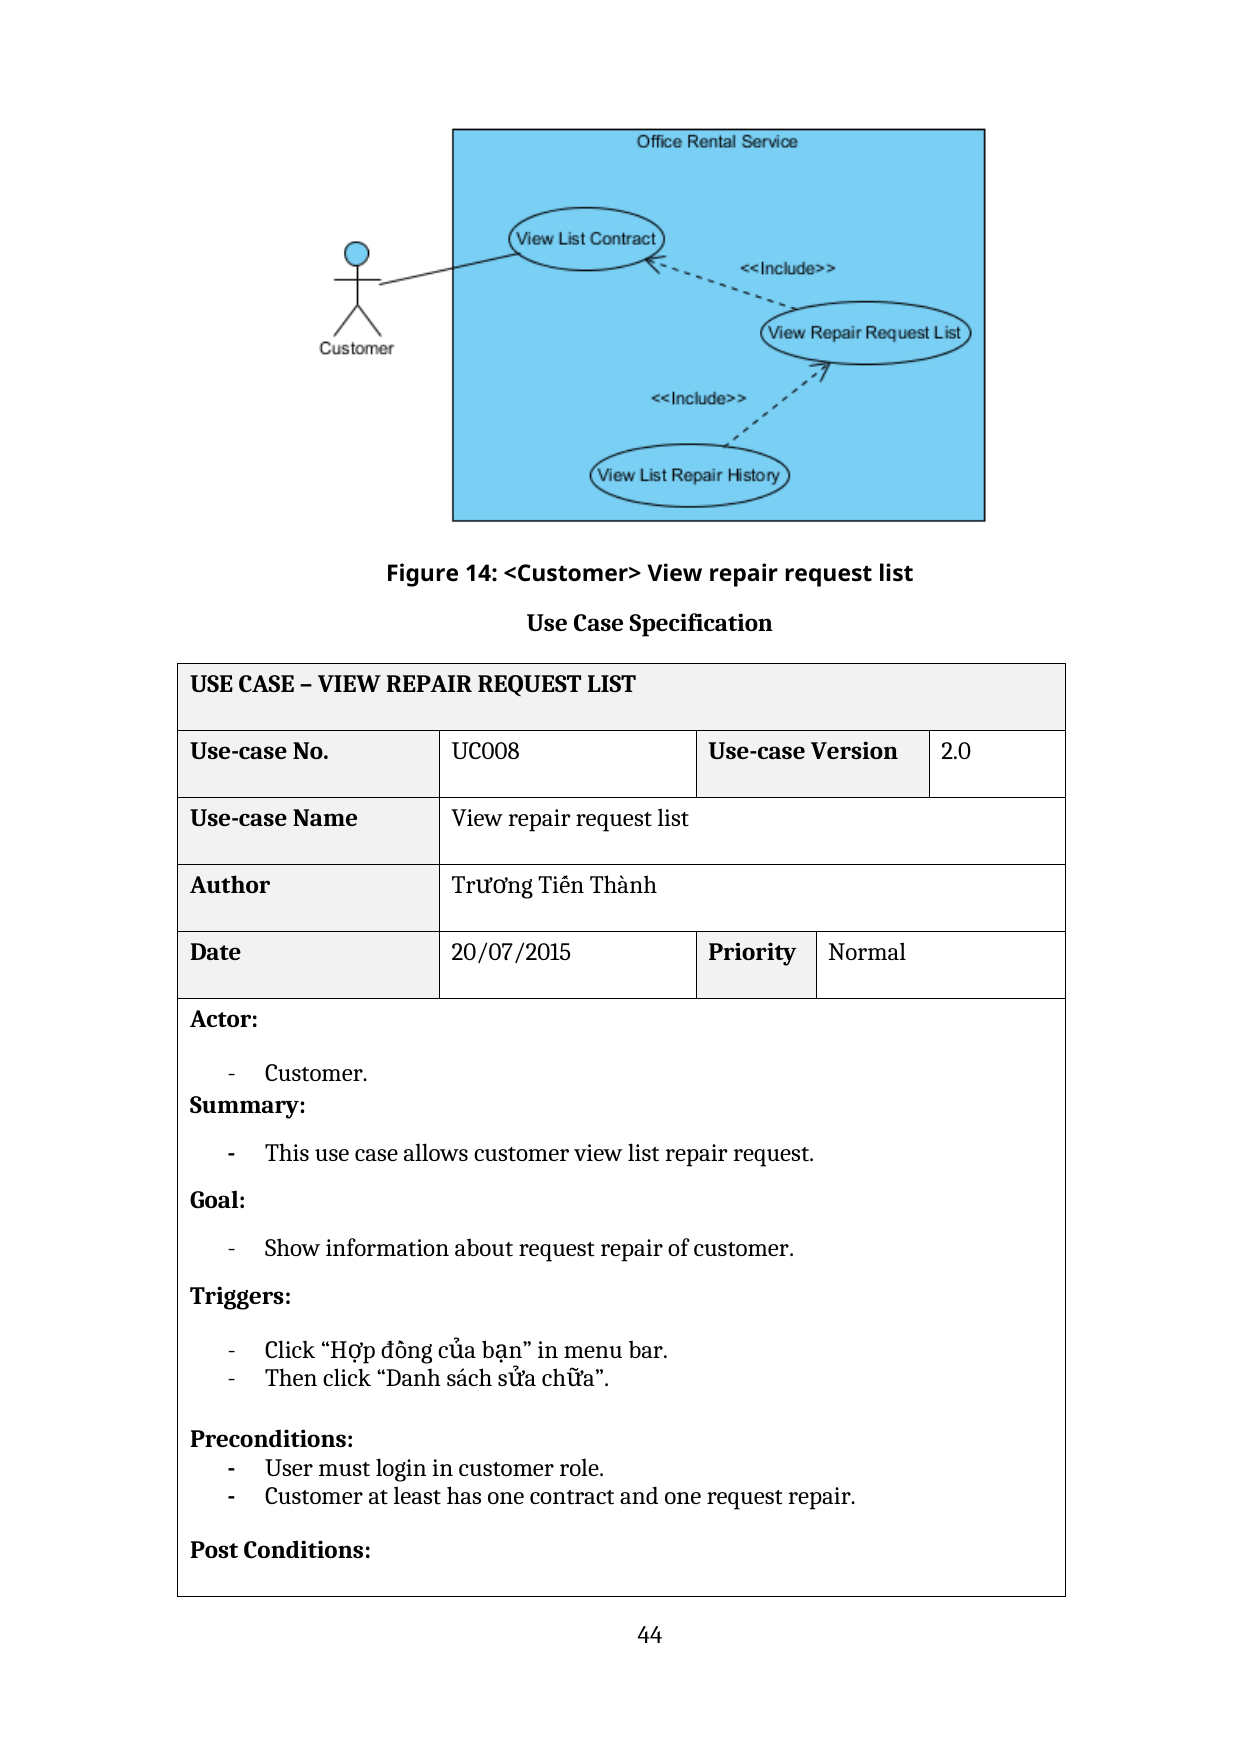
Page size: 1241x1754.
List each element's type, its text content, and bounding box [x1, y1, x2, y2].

table_cell Normal [817, 932, 1065, 998]
table_header USE CASE – VIEW REPAIR REQUEST LIST [178, 664, 1065, 730]
table_cell Use-case Version [697, 731, 929, 797]
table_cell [178, 999, 1065, 1596]
table_cell UC008 [440, 731, 696, 797]
text Use Case Specification [177, 609, 1122, 638]
table_cell View repair request list [440, 798, 1065, 864]
table_cell Date [178, 932, 439, 998]
picture [307, 118, 992, 533]
table_cell 20/07/2015 [440, 932, 696, 998]
table_cell Author [178, 865, 439, 931]
table_cell 2.0 [930, 731, 1065, 797]
table_cell Priority [697, 932, 816, 998]
table_cell Use-case No. [178, 731, 439, 797]
table_cell Use-case Name [178, 798, 439, 864]
table_cell Trương Tiến Thành [440, 865, 1065, 931]
